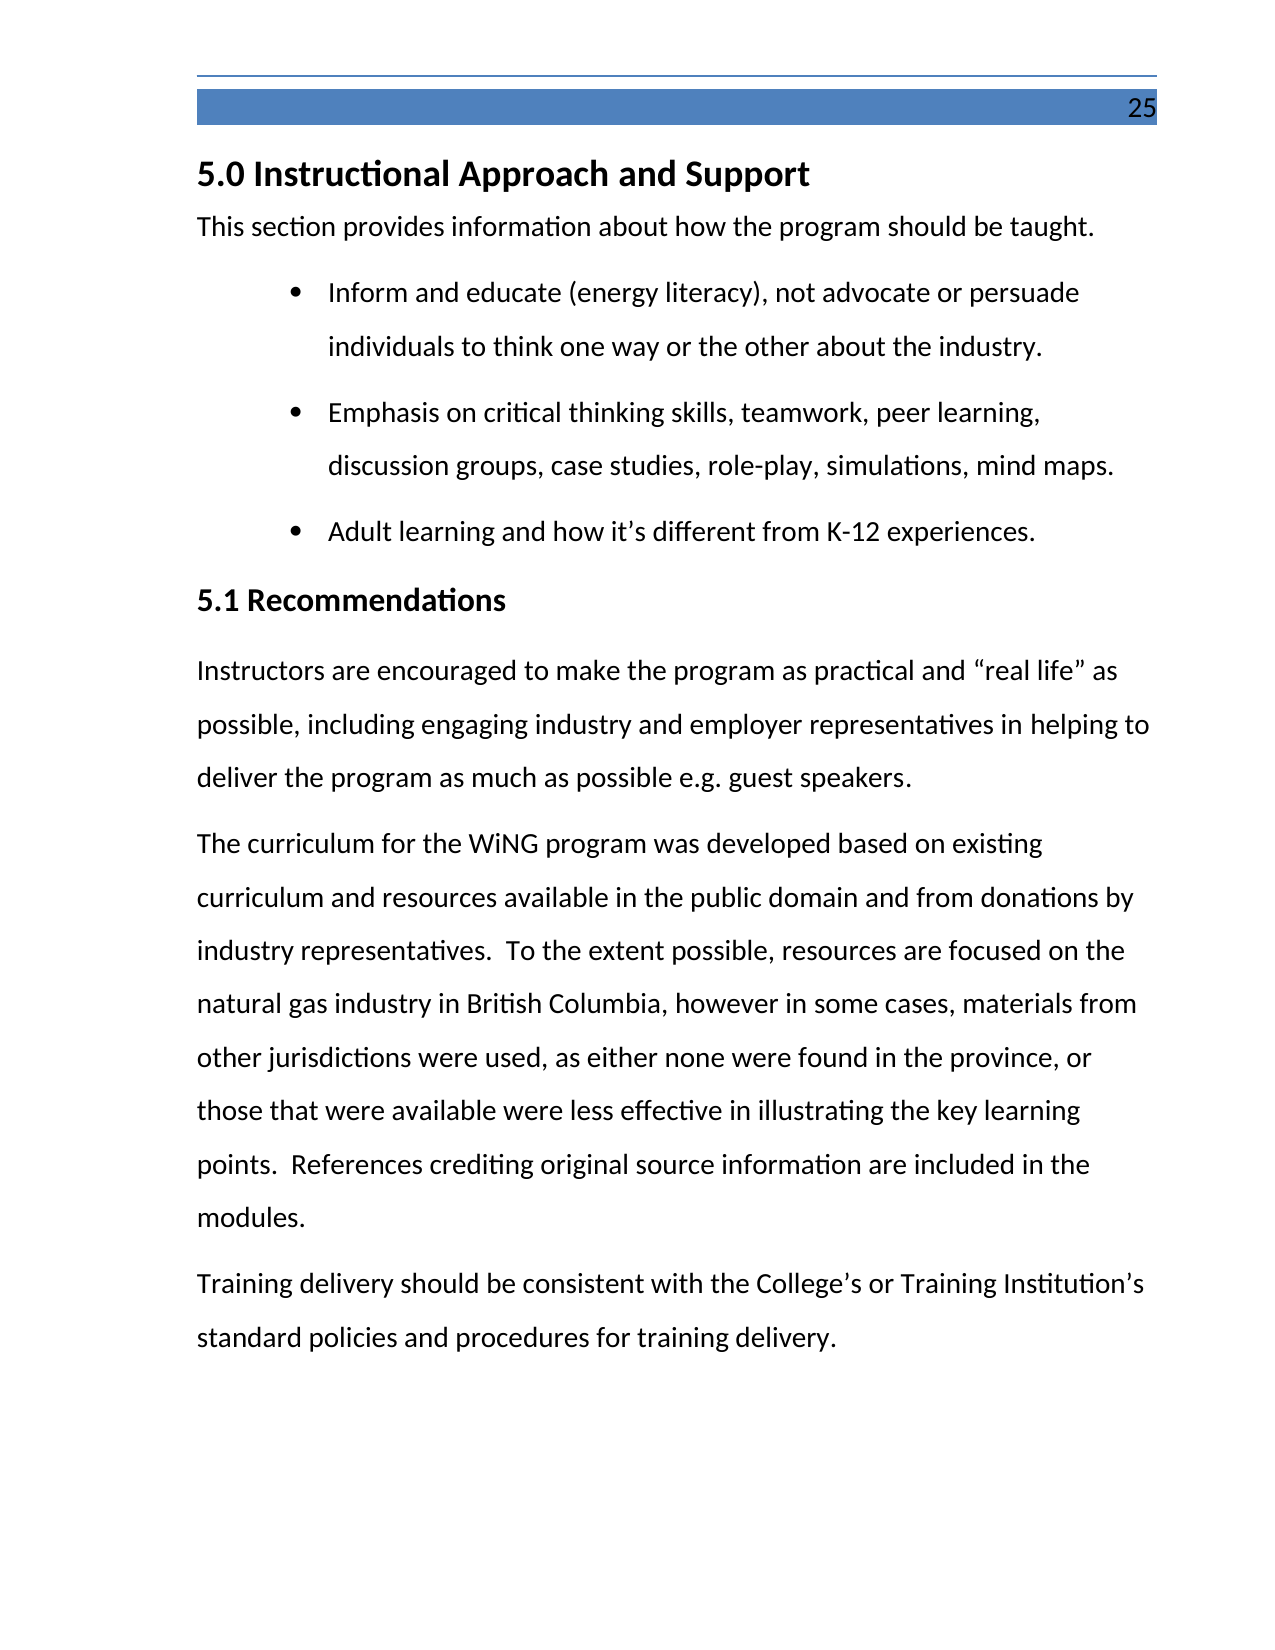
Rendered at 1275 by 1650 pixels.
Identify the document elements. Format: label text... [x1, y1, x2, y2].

text Training delivery should be consistent with the College’s or Training Institution’s standard policies and procedures for training delivery. [197, 1265, 1157, 1354]
text Instructors are encouraged to make the program as practical and “real life” as possible, including engaging industry and employer representatives in helping to deliver the program as much as possible e.g. guest speakers. [197, 652, 1157, 795]
subtitle 5.1 Recommendations [197, 579, 1157, 620]
list Emphasis on critical thinking skills, teamwork, peer learning, discussion groups, case studies, role-play, simulations, mind maps. [291, 394, 1157, 483]
list Adult learning and how it’s different from K-12 experiences. [291, 513, 1157, 549]
subtitle 5.0 Instructional Approach and Support [197, 150, 1157, 196]
text This section provides information about how the program should be taught. [197, 208, 1157, 244]
list Inform and educate (energy literacy), not advocate or persuade individuals to think one way or the other about the industry. [291, 274, 1157, 363]
text The curriculum for the WiNG program was developed based on existing curriculum and resources available in the public domain and from donations by industry representatives. To the extent possible, resources are focused on the natural gas industry in British Columbia, however in some cases, materials from other jurisdictions were used, as either none were found in the province, or those that were available were less effective in illustrating the key learning points. References crediting original source information are included in the modules. [197, 825, 1157, 1235]
